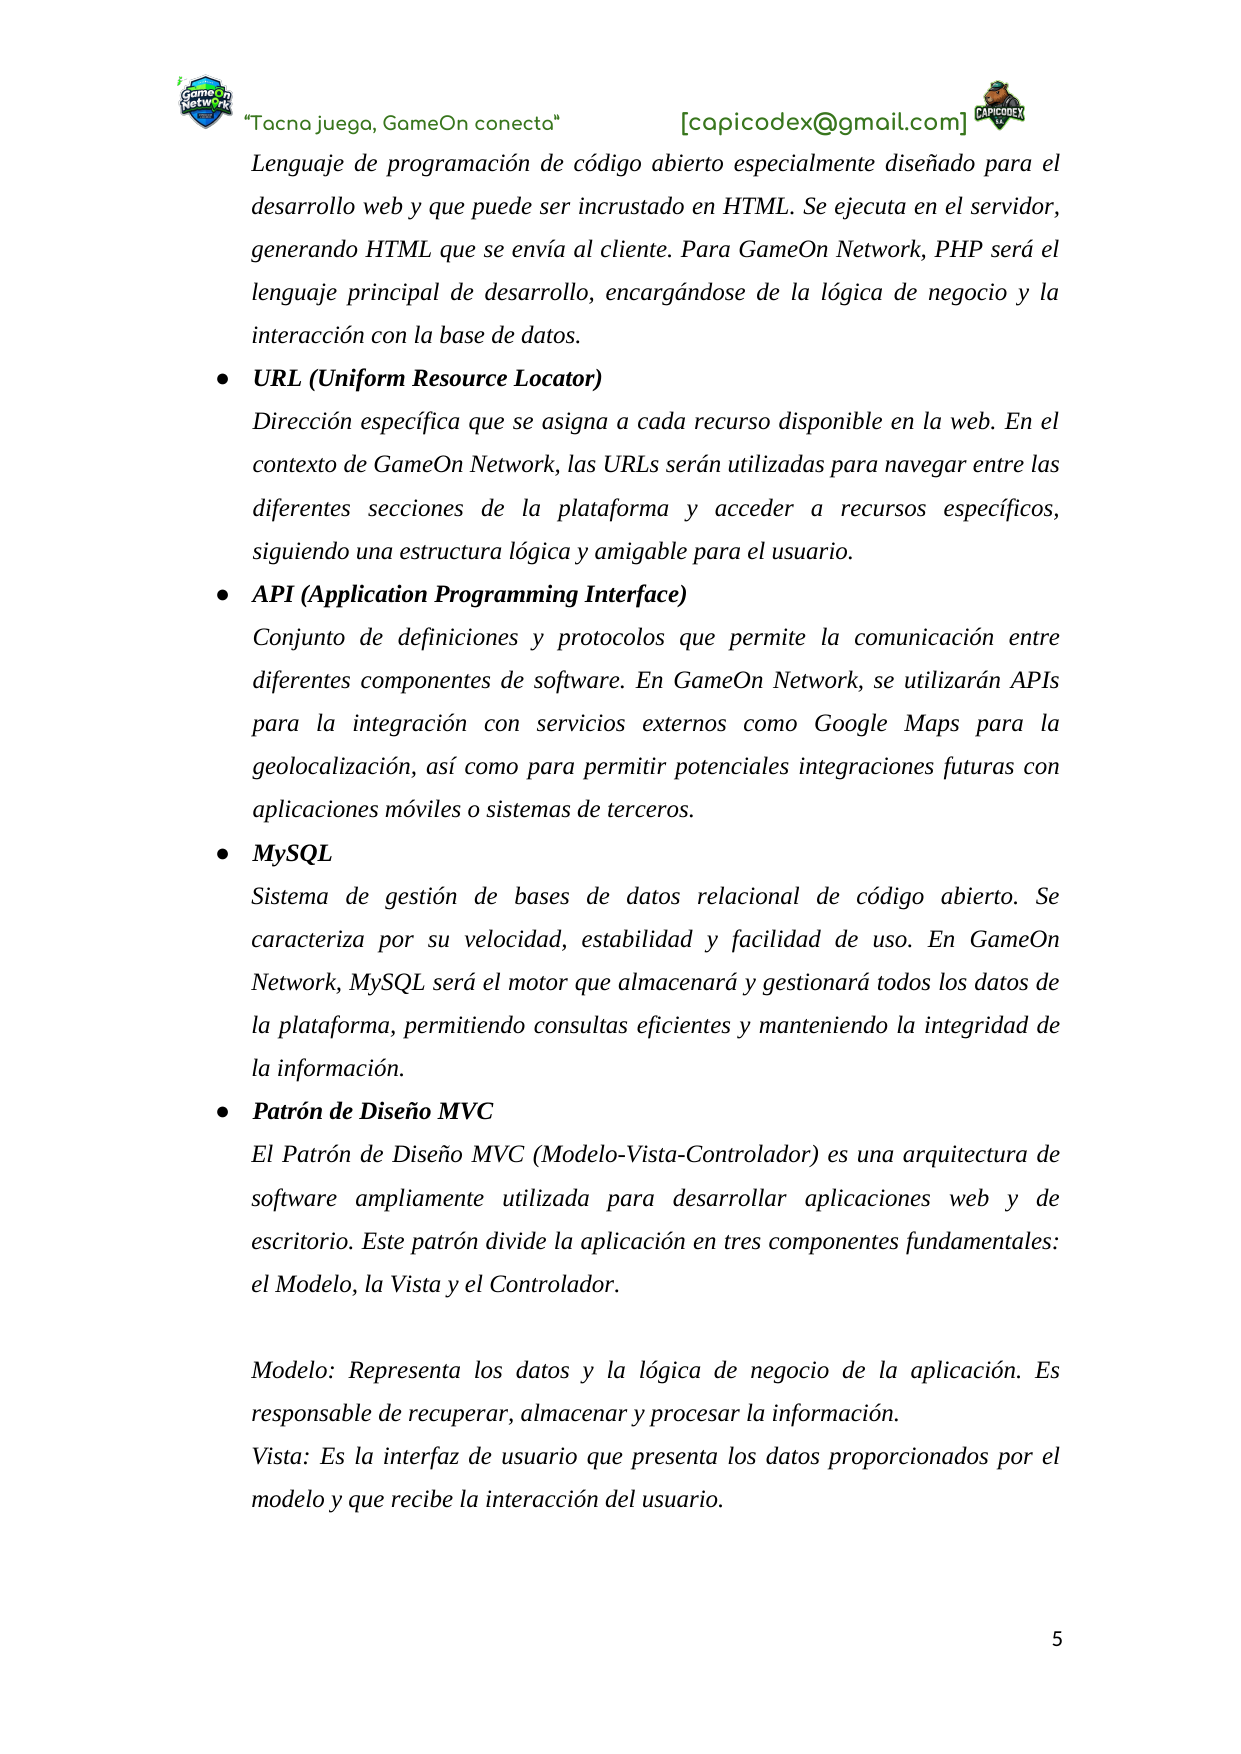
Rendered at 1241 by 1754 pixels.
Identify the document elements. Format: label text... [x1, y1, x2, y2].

picture [974, 79, 1026, 131]
text Modelo: Representa los datos y la lógica de negocio de la aplicación. Es responsable de recuperar, almacenar y procesar la información. [251, 1355, 1063, 1427]
text Conjunto de definiciones y protocolos que permite la comunicación entre diferentes componentes de software. En GameOn Network, se utilizarán APIs para la integración con servicios externos como Google Maps para la geolocalización, así como para permitir potenciales integraciones futuras con aplicaciones móviles o sistemas de terceros. [252, 622, 1063, 823]
text Dirección específica que se asigna a cada recurso disponible en la web. En el contexto de GameOn Network, las URLs serán utilizadas para navegar entre las diferentes secciones de la plataforma y acceder a recursos específicos, siguiendo una estructura lógica y amigable para el usuario. [252, 406, 1063, 564]
text Vista: Es la interfaz de usuario que presenta los datos proporcionados por el modelo y que recibe la interacción del usuario. [251, 1441, 1063, 1513]
list API (Application Programming Interface) [215, 579, 1063, 608]
text El Patrón de Diseño MVC (Modelo-Vista-Controlador) es una arquitectura de software ampliamente utilizada para desarrollar aplicaciones web y de escritorio. Este patrón divide la aplicación en tres componentes fundamentales: el Modelo, la Vista y el Controlador. [251, 1139, 1063, 1298]
text Sistema de gestión de bases de datos relacional de código abierto. Se caracteriza por su velocidad, estabilidad y facilidad de uso. En GameOn Network, MySQL será el motor que almacenará y gestionará todos los datos de la plataforma, permitiendo consultas eficientes y manteniendo la integridad de la información. [251, 881, 1063, 1082]
list Patrón de Diseño MVC [215, 1096, 1063, 1125]
text Lenguaje de programación de código abierto especialmente diseñado para el desarrollo web y que puede ser incrustado en HTML. Se ejecuta en el servidor, generando HTML que se envía al cliente. Para GameOn Network, PHP será el lenguaje principal de desarrollo, encargándose de la lógica de negocio y la interacción con la base de datos. [251, 148, 1063, 349]
picture [177, 73, 234, 131]
list MySQL [215, 838, 1063, 866]
list URL (Uniform Resource Locator) [215, 363, 1063, 392]
